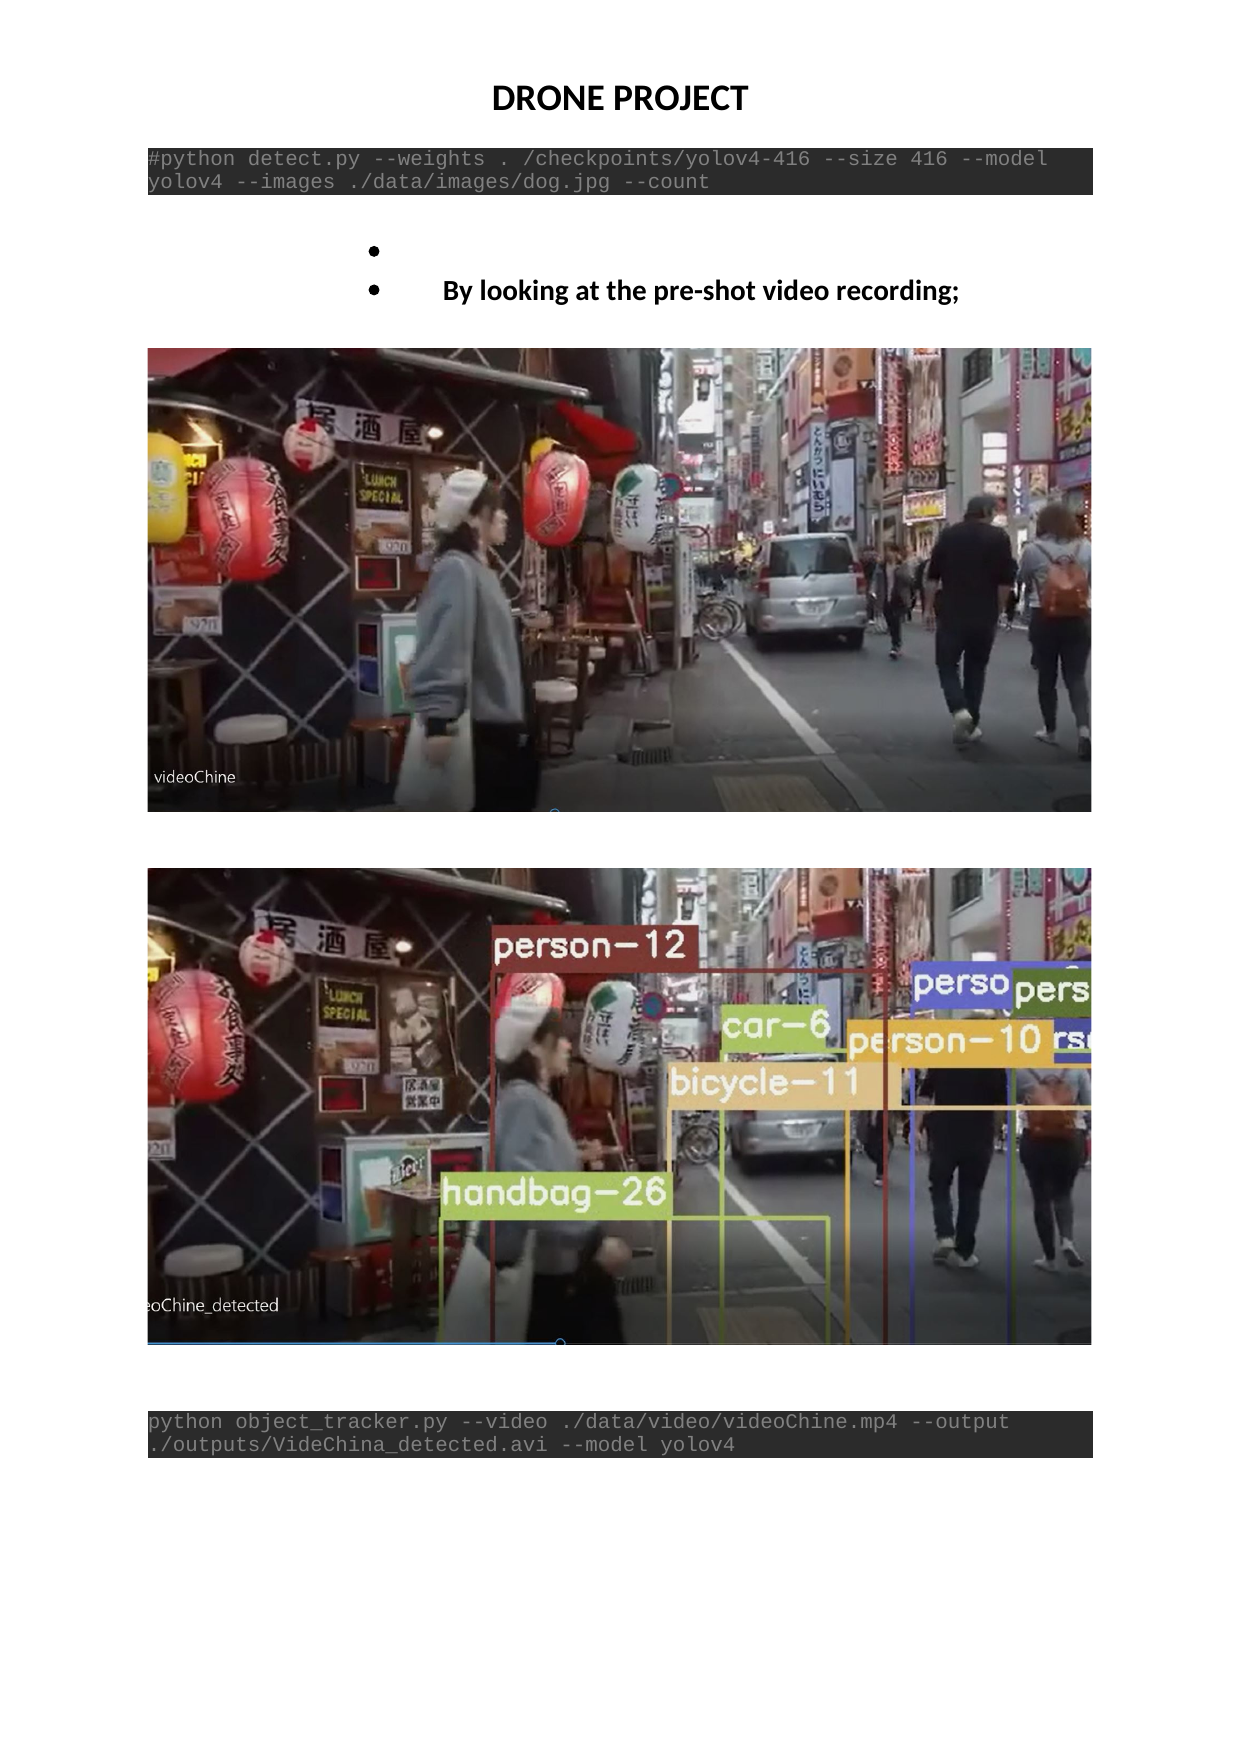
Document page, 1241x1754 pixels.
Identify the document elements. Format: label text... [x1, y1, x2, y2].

picture [147, 868, 1092, 1345]
text #python detect.py --weights . /checkpoints/yolov4-416 --size 416 --model yolov4 --images ./data/images/dog.jpg --count [148, 148, 1093, 195]
list By looking at the pre-shot video recording; [369, 272, 1093, 307]
text python object_tracker.py --video ./data/video/videoChine.mp4 --output ./outputs/VideChina_detected.avi --model yolov4 [148, 1411, 1093, 1458]
picture [147, 348, 1092, 812]
